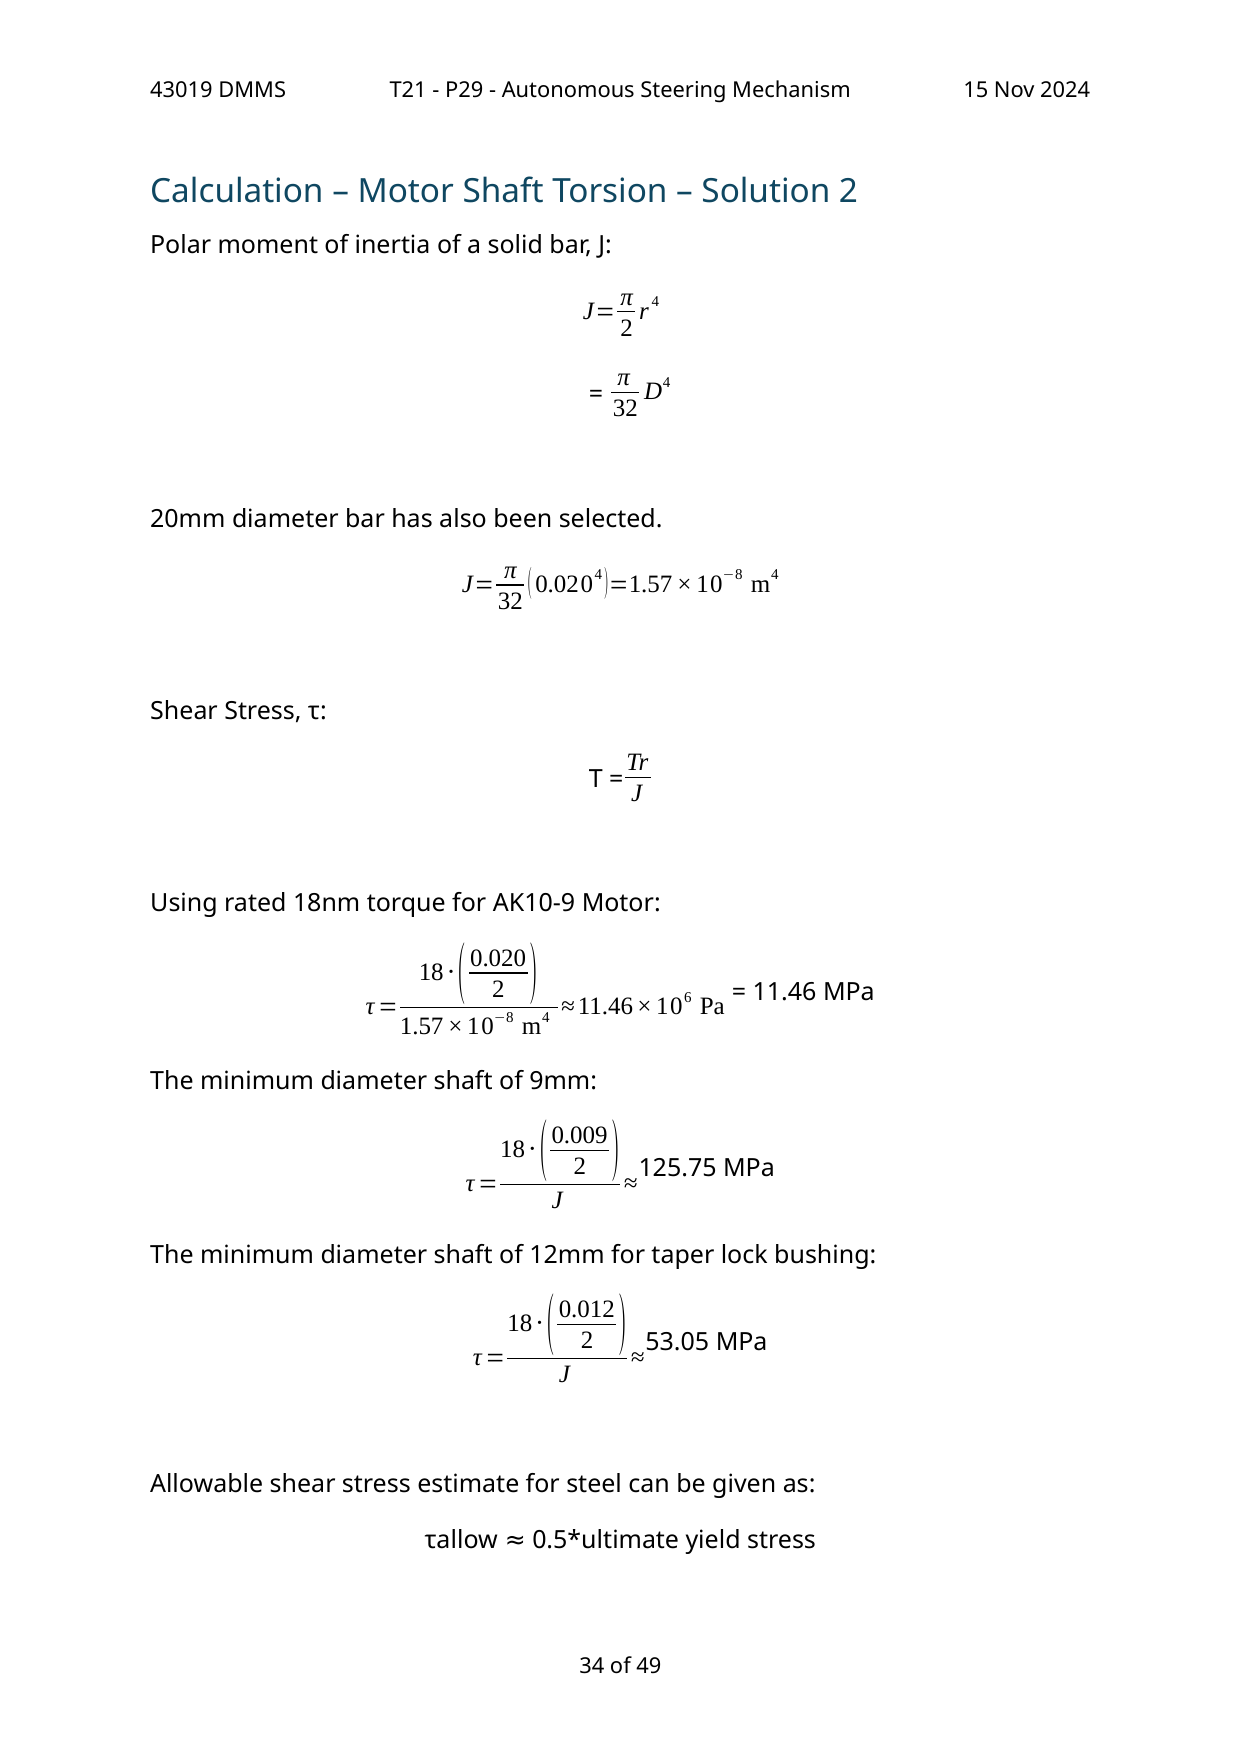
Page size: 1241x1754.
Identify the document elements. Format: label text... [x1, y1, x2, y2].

text = [150, 364, 1090, 423]
text 125.75 MPa [150, 1118, 1090, 1214]
text Shear Stress, τ: [150, 693, 1090, 727]
text Using rated 18nm torque for AK10-9 Motor: [150, 885, 1090, 919]
text The minimum diameter shaft of 12mm for taper lock bushing: [150, 1236, 1090, 1270]
text The minimum diameter shaft of 9mm: [150, 1062, 1090, 1097]
text Τ = [150, 748, 1090, 807]
text 20mm diameter bar has also been selected. [150, 500, 1090, 534]
text τallow​ ≈ 0.5*ultimate yield stress [150, 1522, 1090, 1556]
subtitle Calculation – Motor Shaft Torsion – Solution 2 [150, 167, 1090, 212]
text = 11.46 MPa [150, 941, 1090, 1041]
text 53.05 MPa [150, 1292, 1090, 1388]
text Allowable shear stress estimate for steel can be given as: [150, 1466, 1090, 1500]
text Polar moment of inertia of a solid bar, J: [150, 227, 1090, 261]
